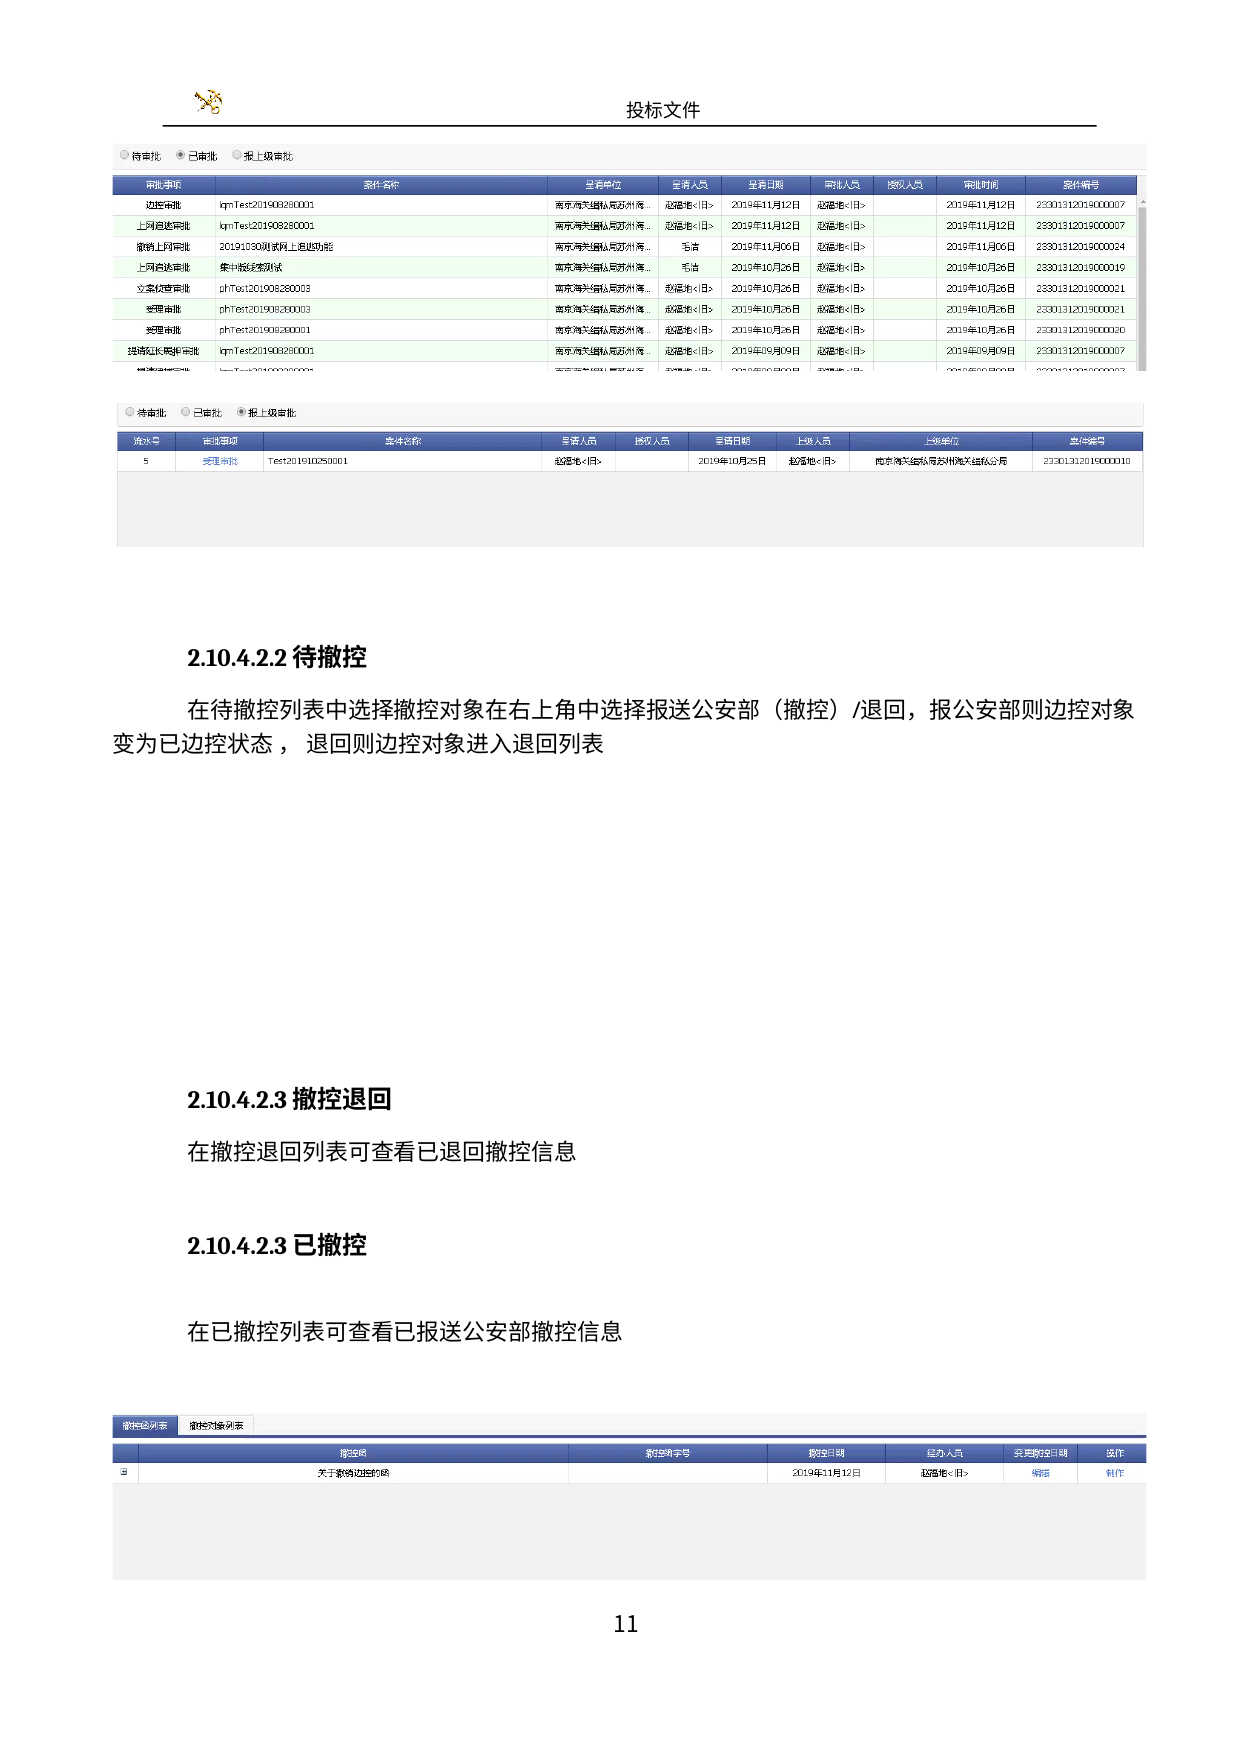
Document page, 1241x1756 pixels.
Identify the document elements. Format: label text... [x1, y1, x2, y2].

text 在待撤控列表中选择撤控对象在右上角中选择报送公安部（撤控）/退回，报公安部则边控对象变为已边控状态 ， 退回则边控对象进入退回列表 [112, 692, 1146, 759]
text 在撤控退回列表可查看已退回撤控信息 [112, 1134, 1146, 1167]
picture [112, 1413, 1147, 1580]
picture [112, 403, 1146, 547]
subtitle 2.10.4.2.2待撤控 [112, 637, 1146, 674]
subtitle 2.10.4.2.3撤控退回 [112, 1079, 1146, 1115]
picture [112, 143, 1147, 371]
subtitle 2.10.4.2.3已撤控 [112, 1225, 1146, 1262]
picture [194, 90, 222, 114]
text 在已撤控列表可查看已报送公安部撤控信息 [112, 1313, 1146, 1347]
